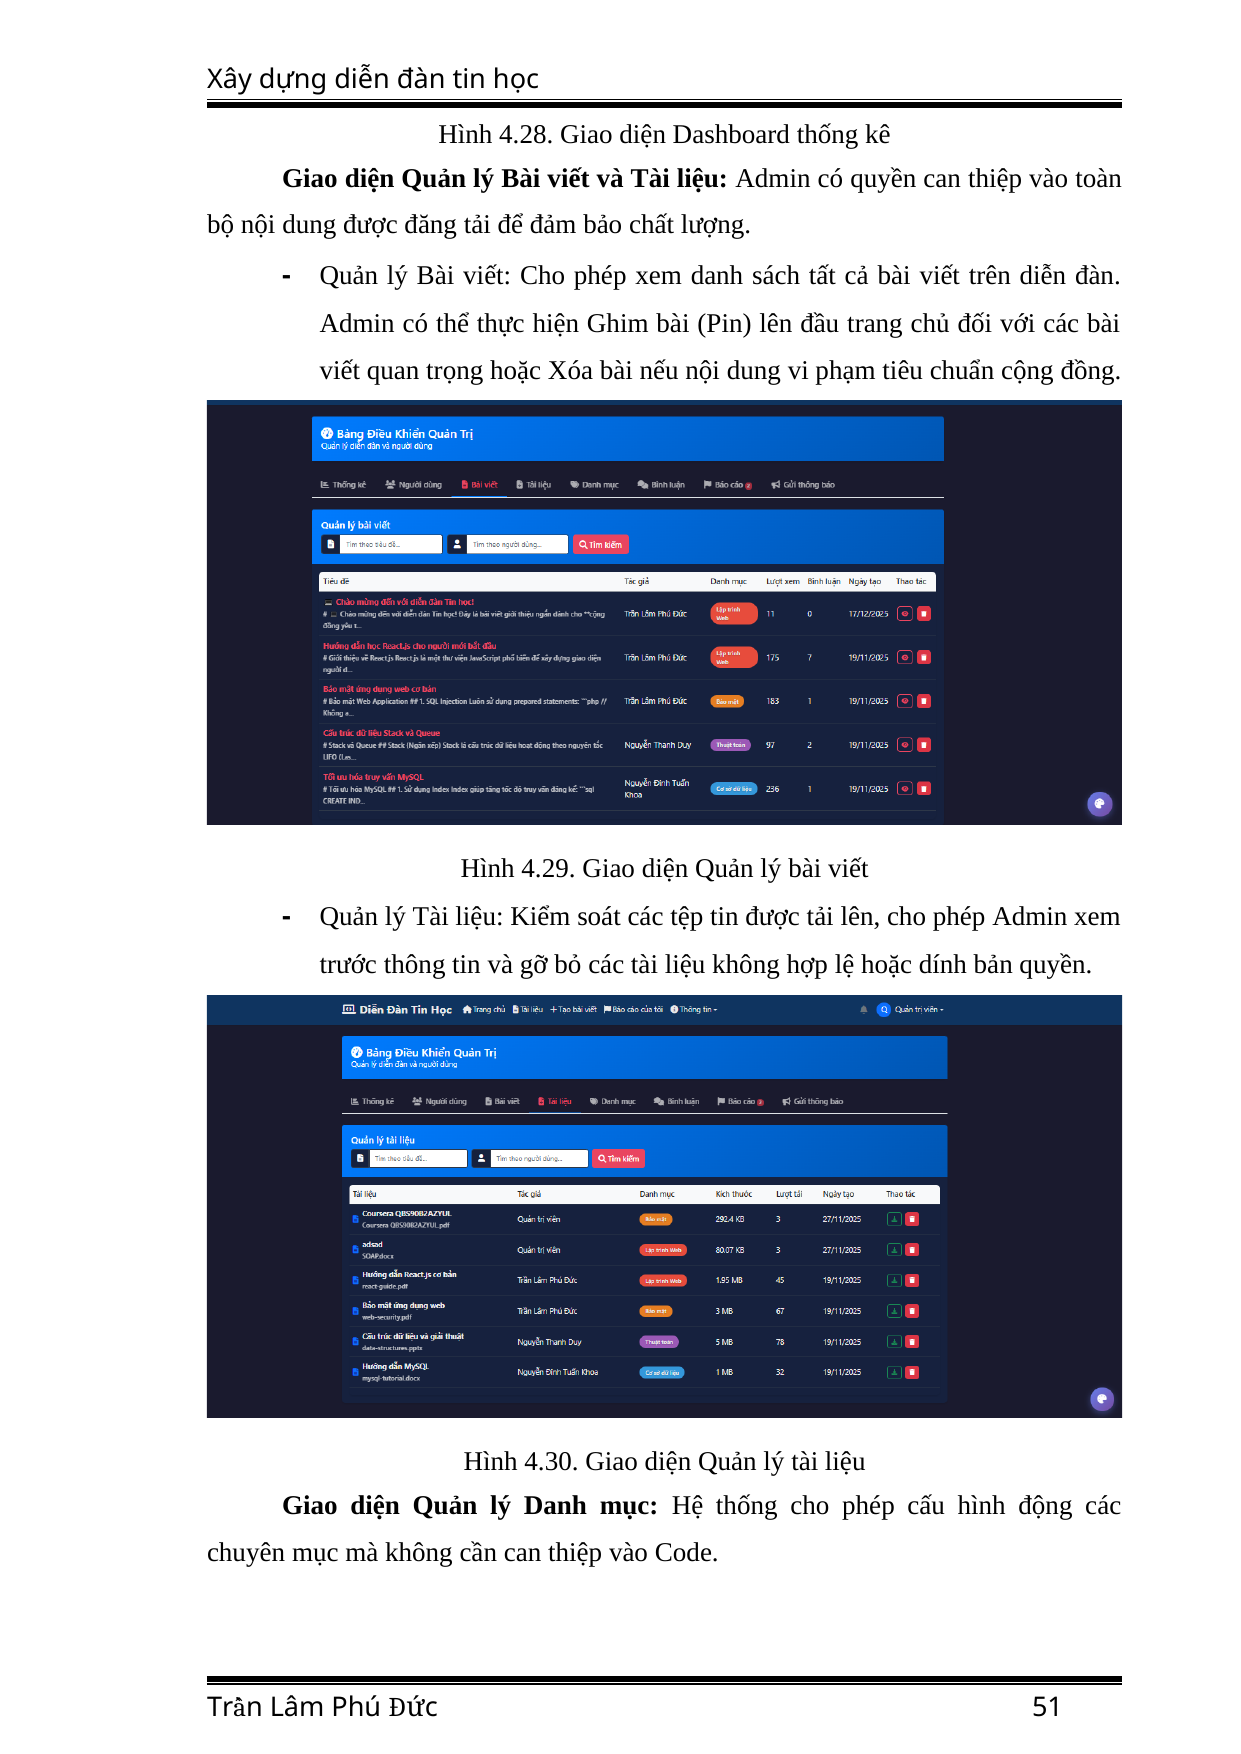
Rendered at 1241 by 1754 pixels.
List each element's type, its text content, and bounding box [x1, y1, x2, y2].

list Quản lý Tài liệu: Kiểm soát các tệp tin được tải lên, cho phép Admin xem trước thông tin và gỡ bỏ các tài liệu không hợp lệ hoặc dính bản quyền. [282, 896, 1122, 980]
picture [206, 995, 1123, 1418]
text Hình 4.28. Giao diện Dashboard thống kê [207, 118, 1122, 149]
list Quản lý Bài viết: Cho phép xem danh sách tất cả bài viết trên diễn đàn. Admin có thể thực hiện Ghim bài (Pin) lên đầu trang chủ đối với các bài viết quan trọng hoặc Xóa bài nếu nội dung vi phạm tiêu chuẩn cộng đồng. [282, 255, 1122, 385]
picture [206, 400, 1123, 825]
text Hình 4.30. Giao diện Quản lý tài liệu [207, 1445, 1122, 1476]
text Hình 4.29. Giao diện Quản lý bài viết [207, 853, 1122, 884]
text Giao diện Quản lý Danh mục: Hệ thống cho phép cấu hình động các chuyên mục mà không cần can thiệp vào Code. [207, 1489, 1122, 1567]
text Giao diện Quản lý Bài viết và Tài liệu: Admin có quyền can thiệp vào toàn bộ nội dung được đăng tải để đảm bảo chất lượng. [207, 162, 1122, 239]
